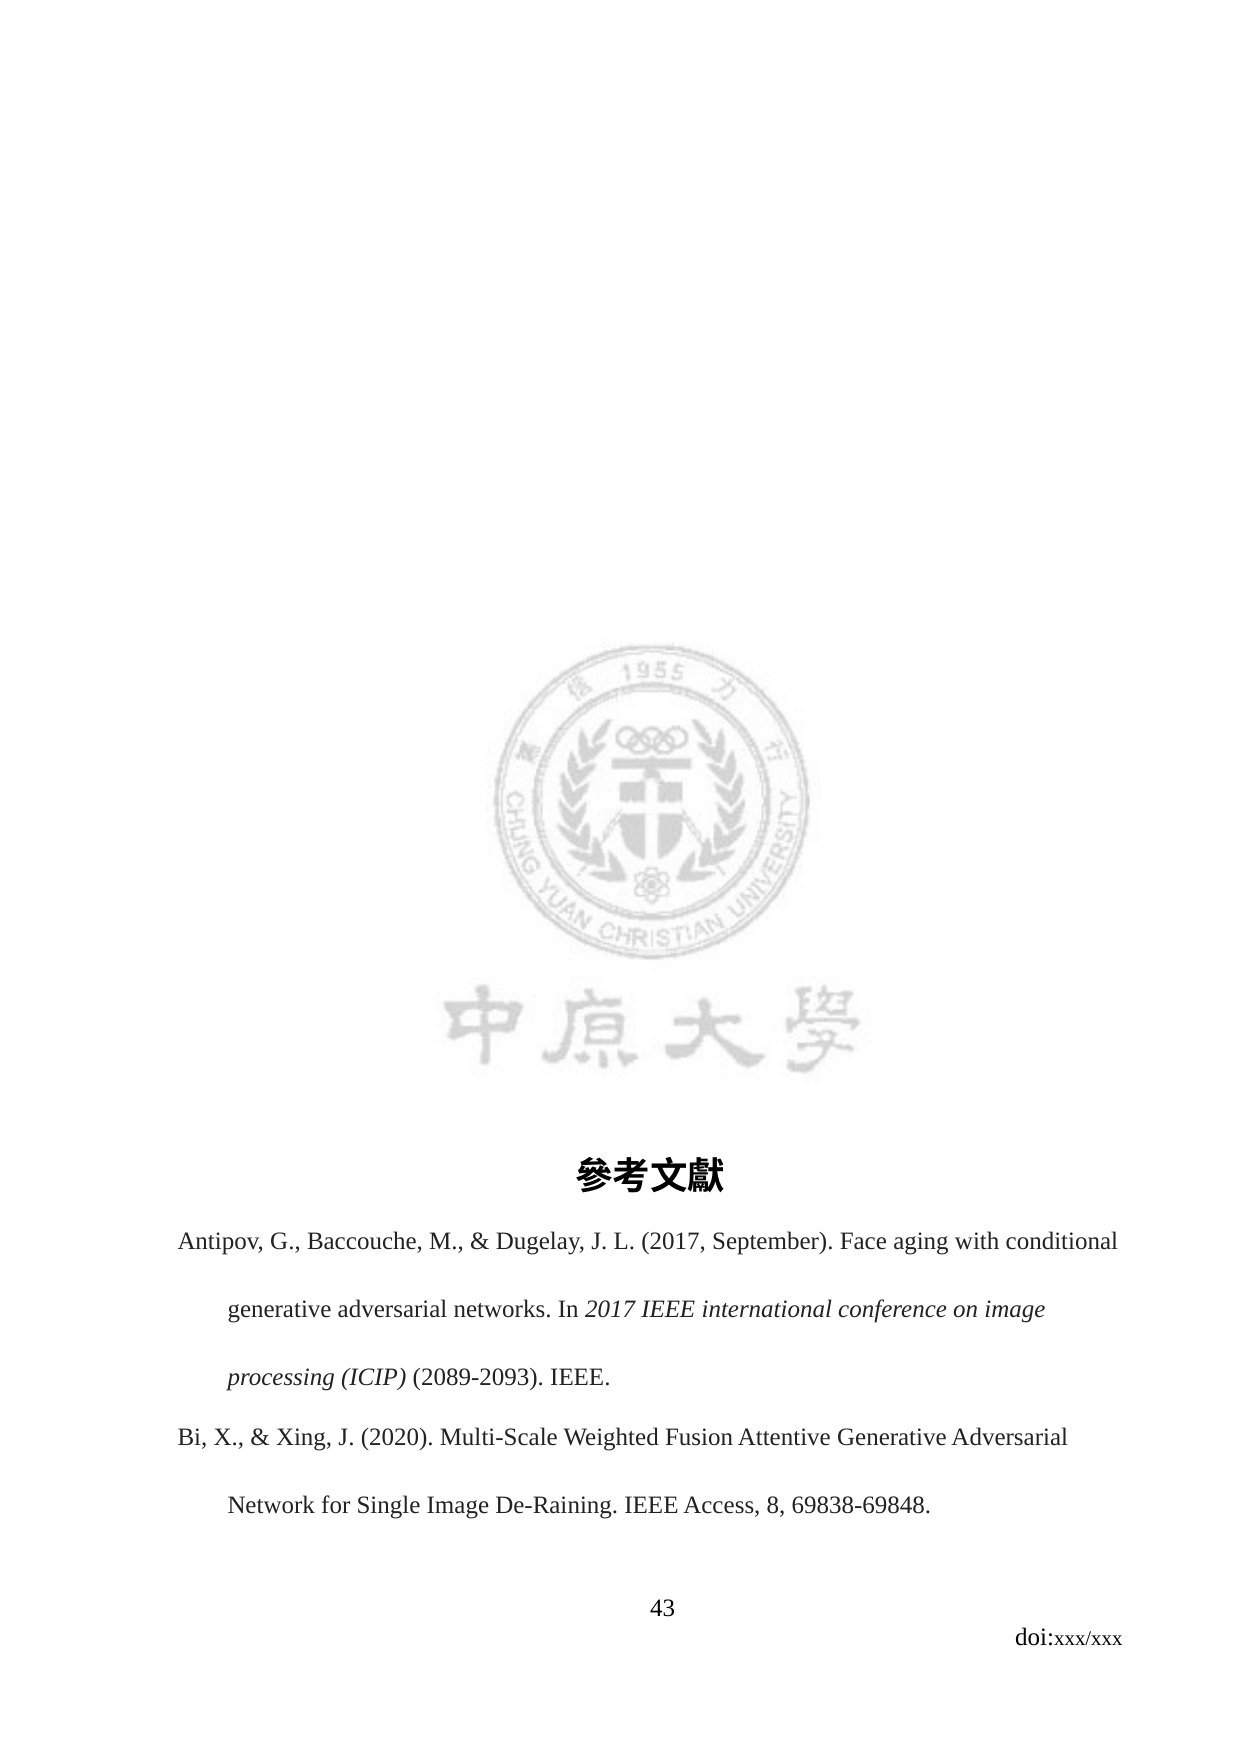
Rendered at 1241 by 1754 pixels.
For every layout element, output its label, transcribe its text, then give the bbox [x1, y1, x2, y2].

subtitle 參考文獻 [177, 1127, 1122, 1218]
picture [420, 626, 879, 1085]
text Antipov, G., Baccouche, M., & Dugelay, J. L. (2017, September). Face aging with conditional generative adversarial networks. In 2017 IEEE international conference on image processing (ICIP) (2089-2093). IEEE. [177, 1218, 1122, 1399]
text Bi, X., & Xing, J. (2020). Multi-Scale Weighted Fusion Attentive Generative Adversarial Network for Single Image De-Raining. IEEE Access, 8, 69838-69848. [177, 1414, 1122, 1527]
